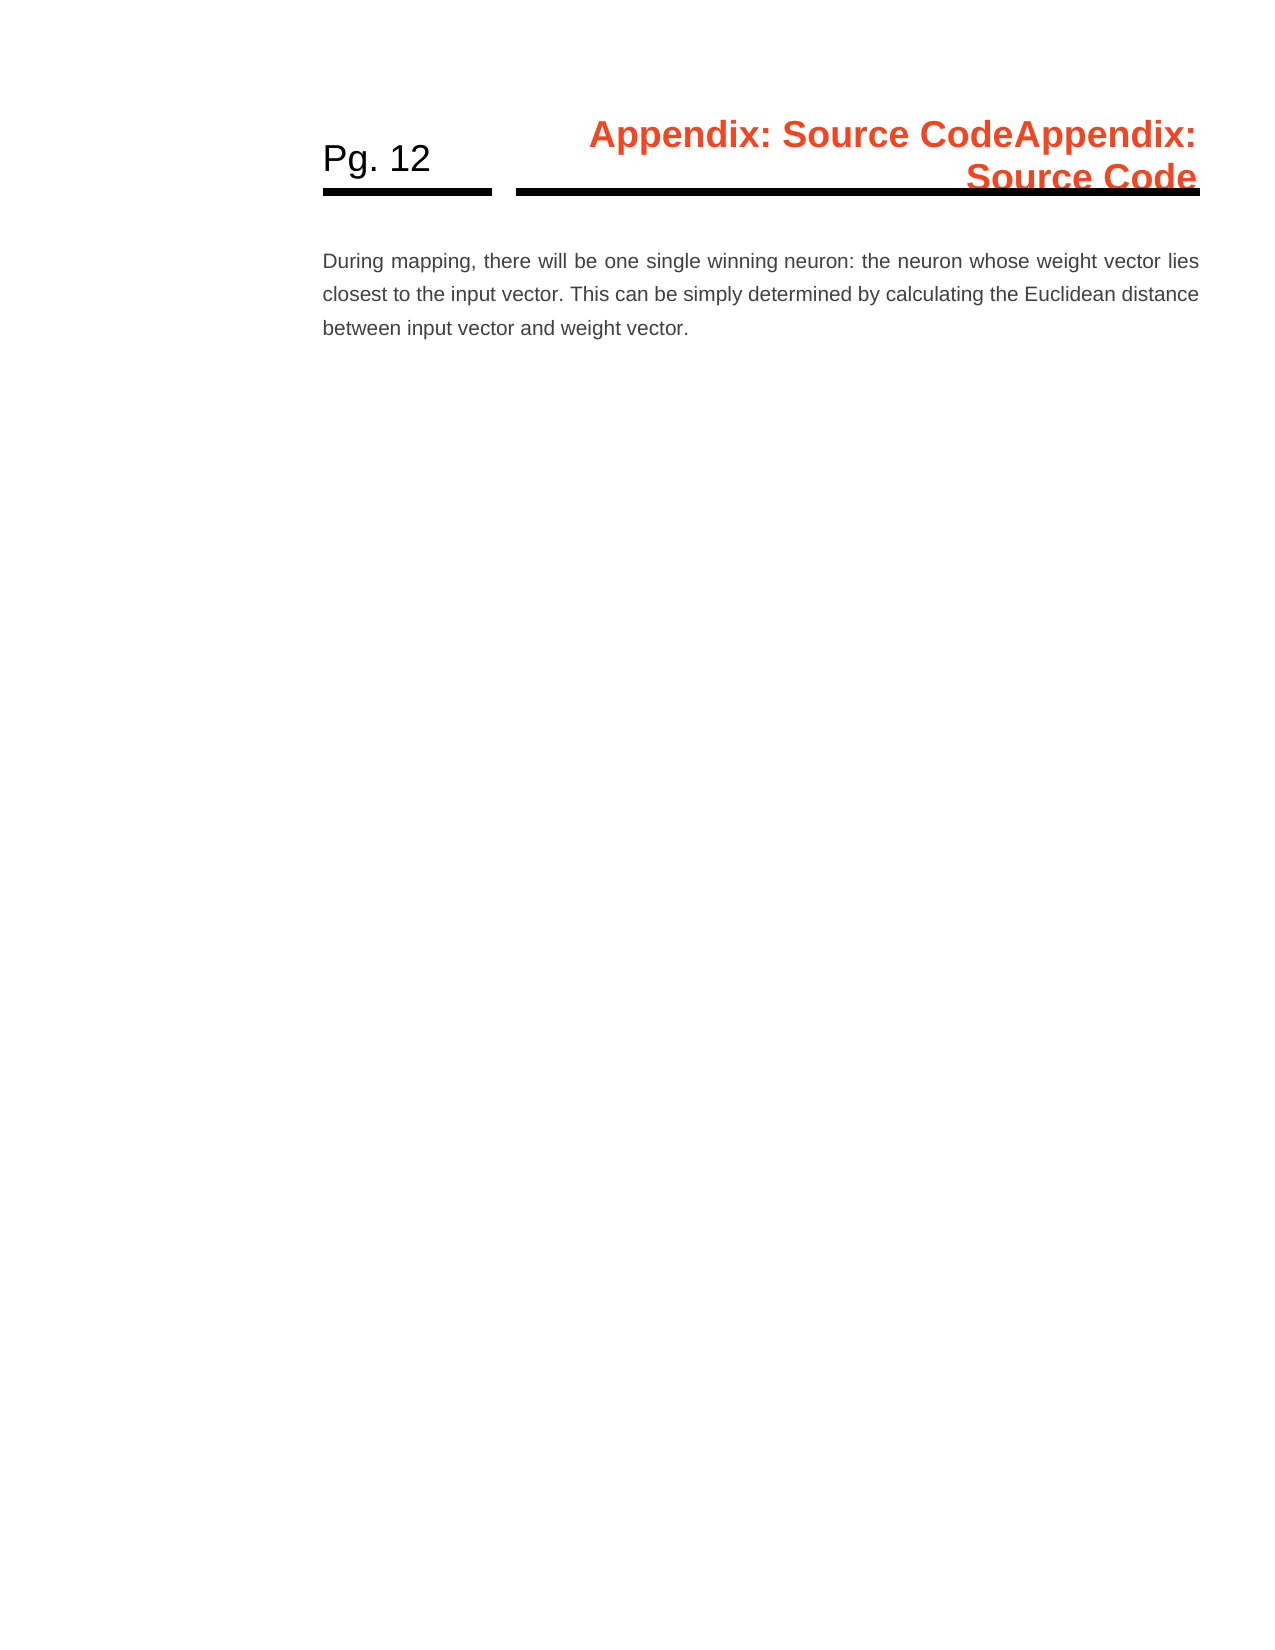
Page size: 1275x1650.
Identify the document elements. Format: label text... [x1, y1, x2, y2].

text During mapping, there will be one single winning neuron: the neuron whose weight vector lies closest to the input vector. This can be simply determined by calculating the Euclidean distance between input vector and weight vector. [322, 249, 1200, 340]
